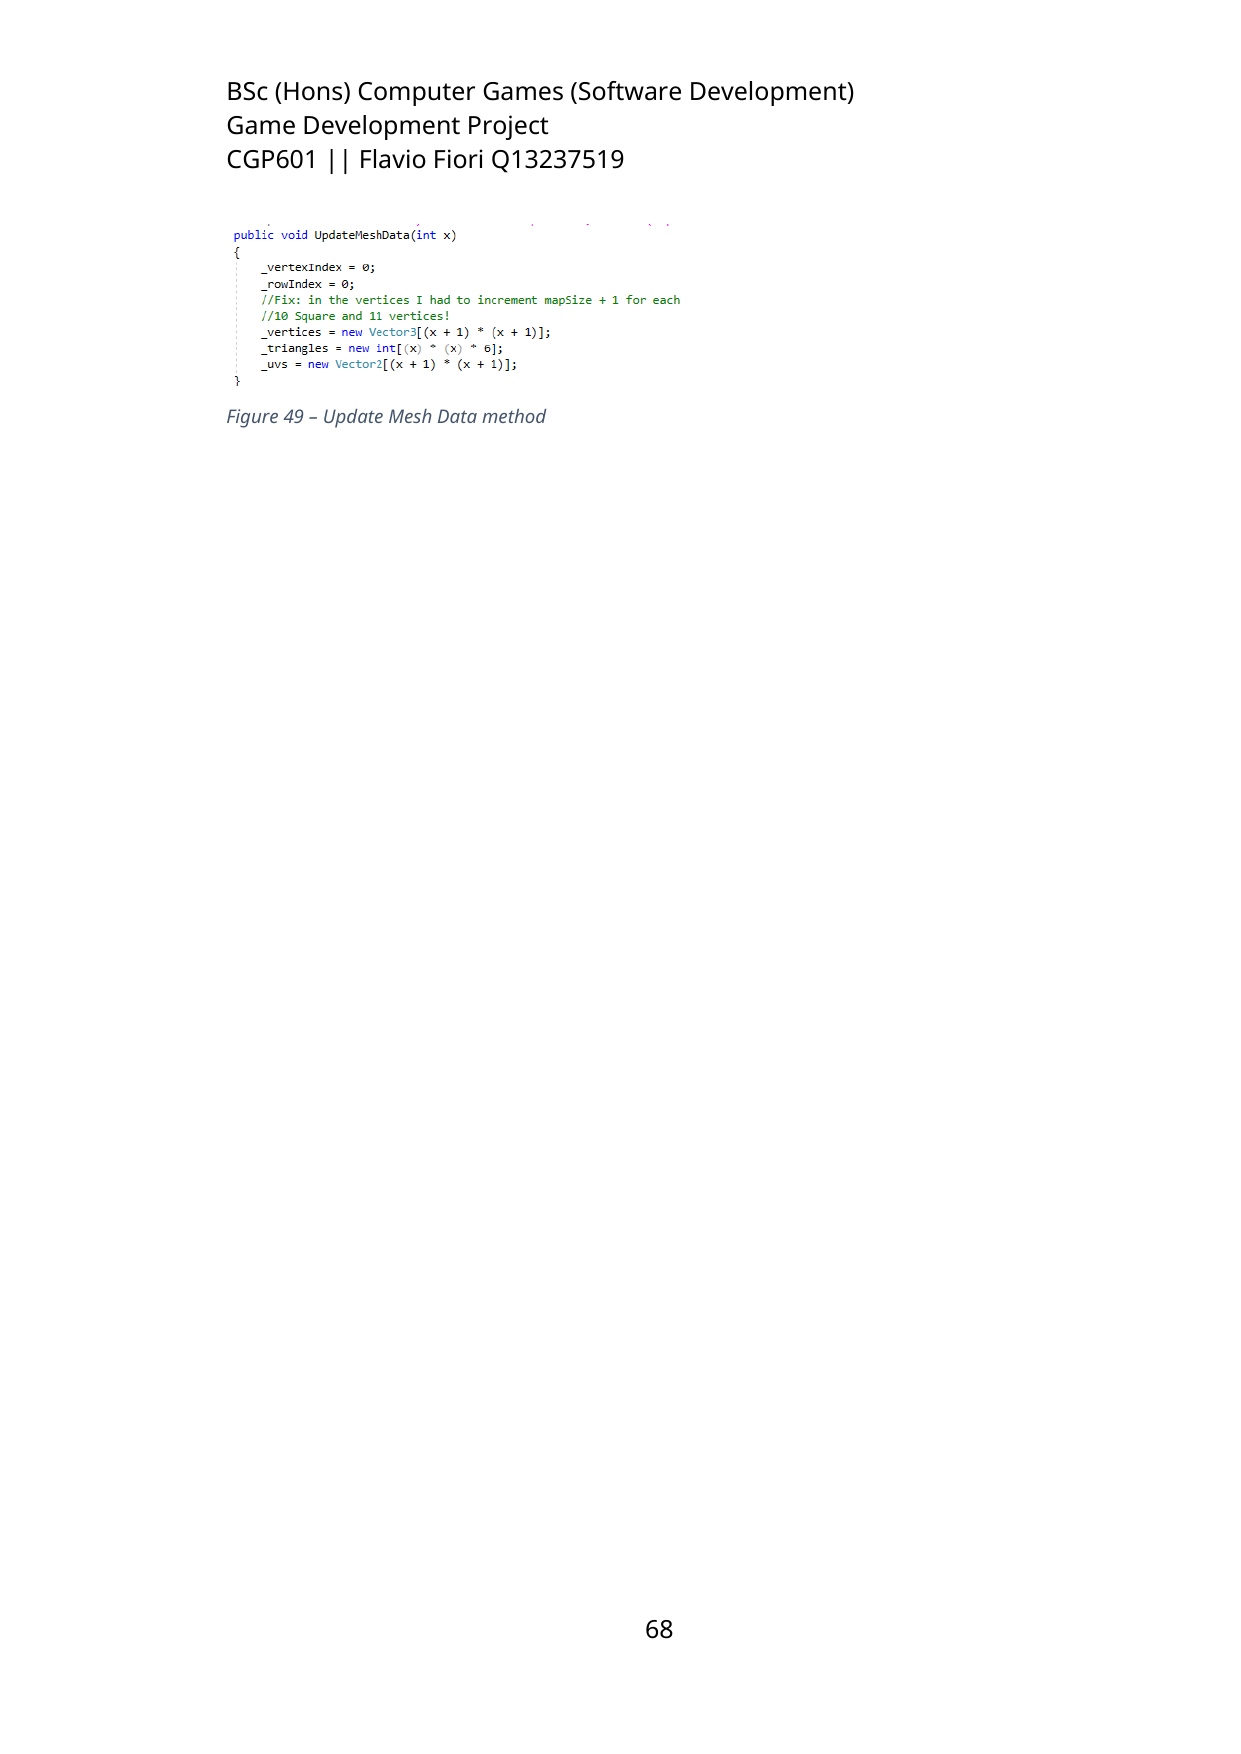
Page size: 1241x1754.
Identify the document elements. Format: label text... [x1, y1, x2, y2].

picture [226, 224, 685, 386]
